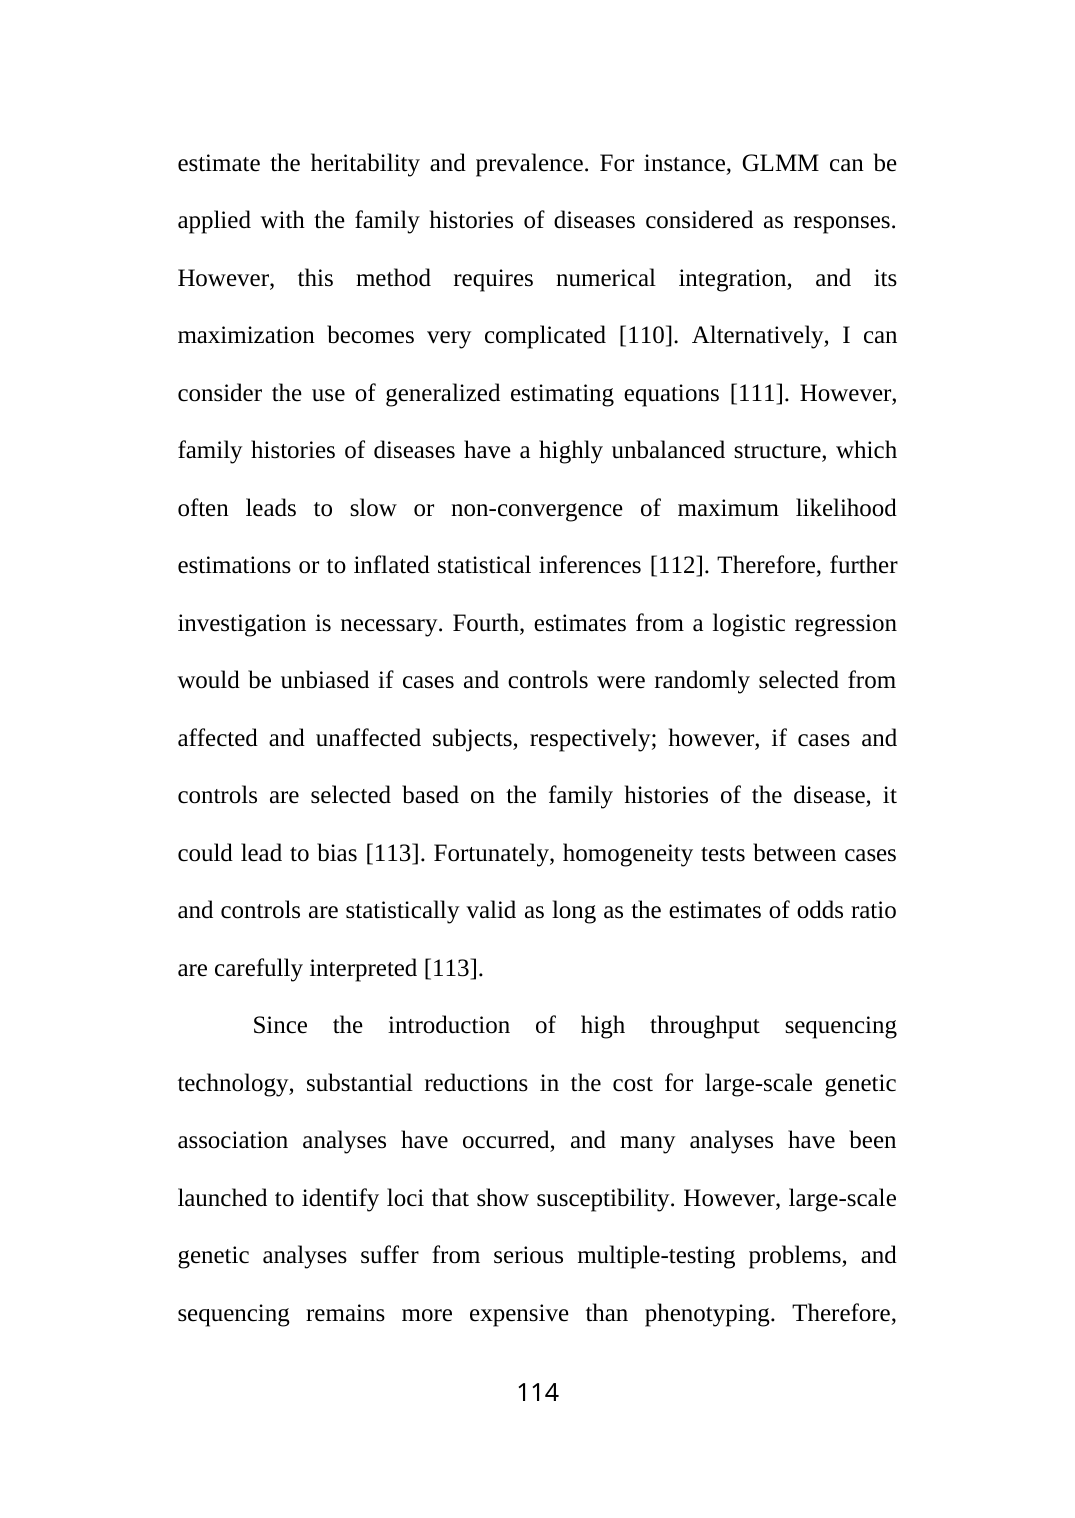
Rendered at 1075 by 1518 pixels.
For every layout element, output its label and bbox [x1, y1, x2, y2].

text [177, 1010, 898, 1326]
text [177, 148, 898, 981]
